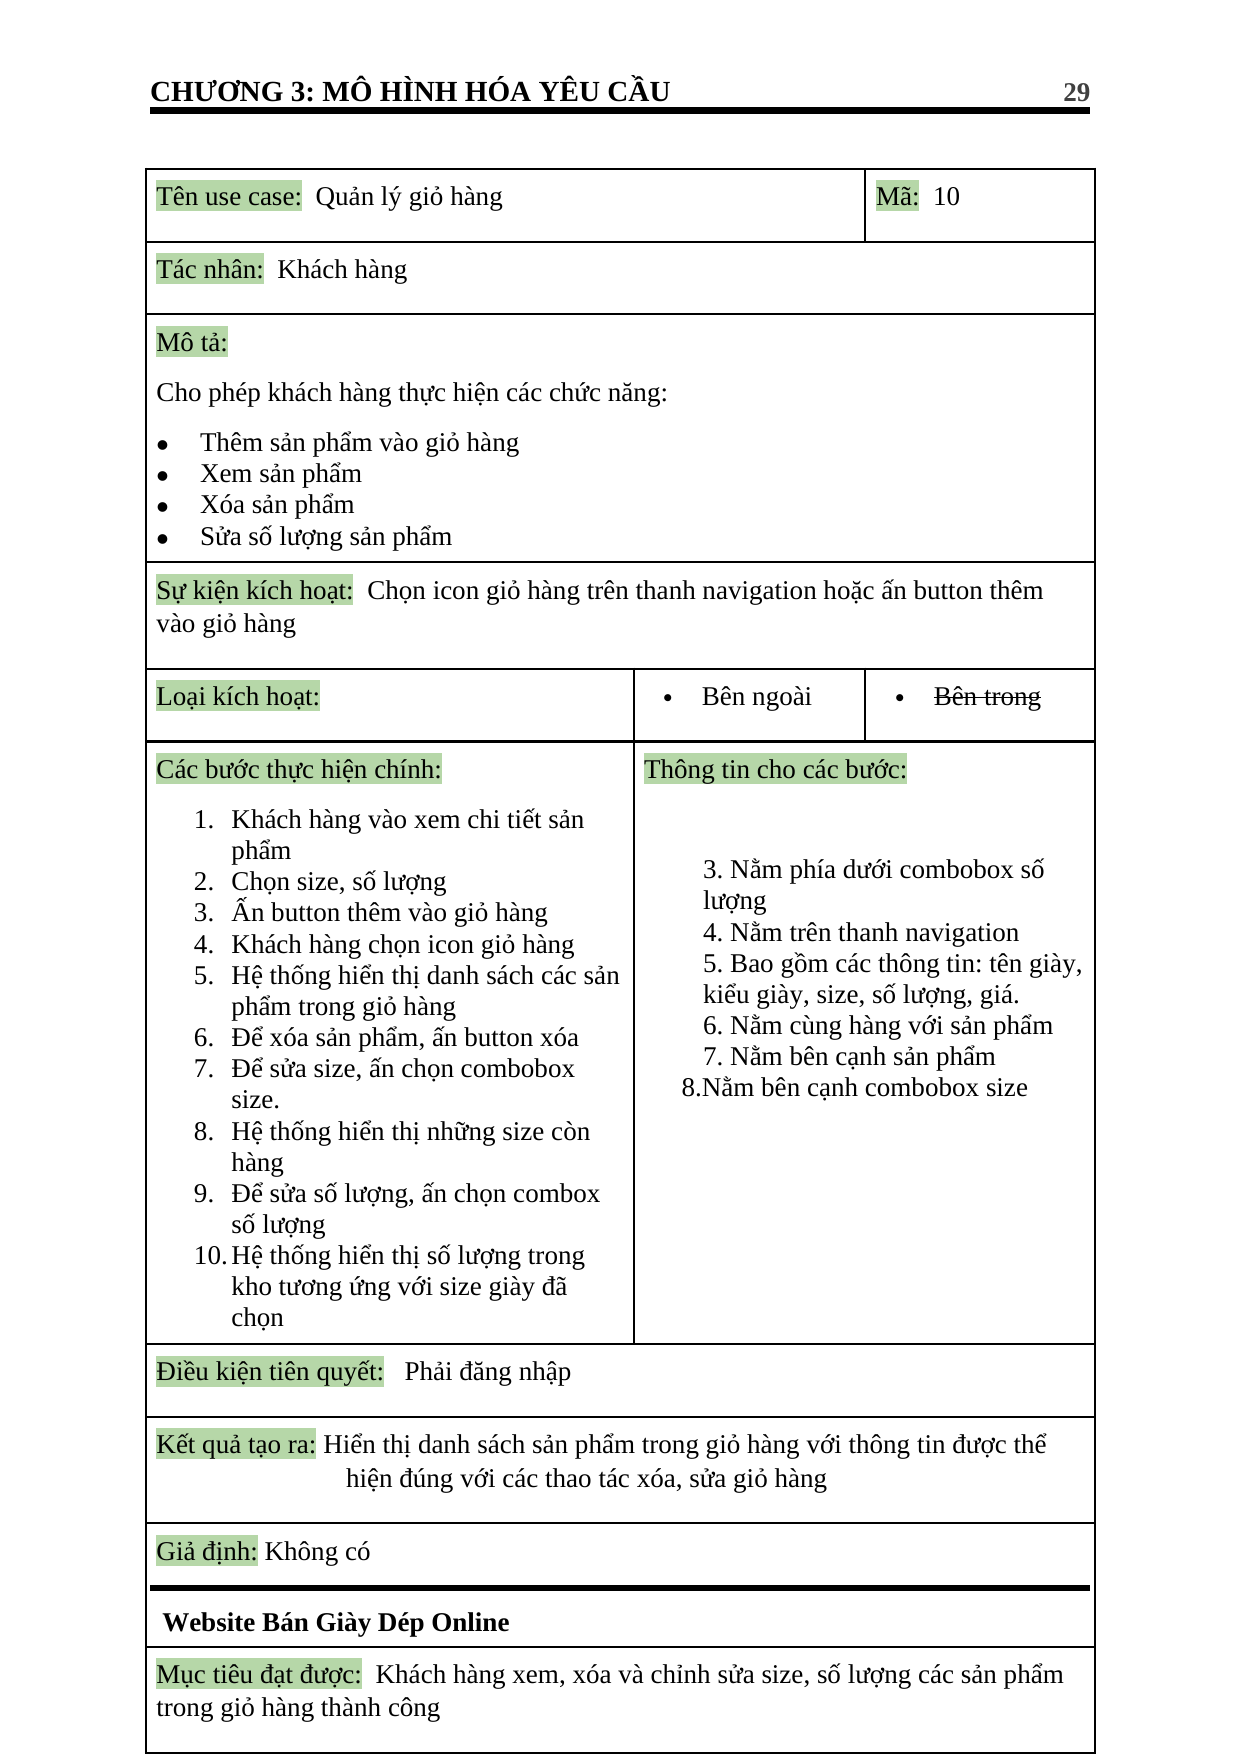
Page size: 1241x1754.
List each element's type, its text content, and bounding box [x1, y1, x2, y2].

table_cell Bên ngoài [635, 670, 864, 740]
table_cell Tác nhân: Khách hàng [147, 243, 1094, 313]
table_cell Thông tin cho các bước: Nằm phía dưới combobox số lượng Nằm trên thanh navigation Bao gồm các thông tin: tên giày, kiểu giày, size, số lượng, giá. Nằm cùng hàng với sản phẩm Nằm bên cạnh sản phẩm 8.Nằm bên cạnh combobox size [635, 743, 1094, 1343]
table_cell Sự kiện kích hoạt: Chọn icon giỏ hàng trên thanh navigation hoặc ấn button thêm vào giỏ hàng [147, 563, 1094, 668]
table_header Mã: 10 [866, 170, 1094, 241]
table_cell Các bước thực hiện chính: Khách hàng vào xem chi tiết sản phẩm Chọn size, số lượng Ấn button thêm vào giỏ hàng Khách hàng chọn icon giỏ hàng Hệ thống hiển thị danh sách các sản phẩm trong giỏ hàng Để xóa sản phẩm, ấn button xóa Để sửa size, ấn chọn combobox size. Hệ thống hiển thị những size còn hàng Để sửa số lượng, ấn chọn combox số lượng Hệ thống hiển thị số lượng trong kho tương ứng với size giày đã chọn [147, 743, 633, 1343]
table_cell Mô tả: Cho phép khách hàng thực hiện các chức năng: Thêm sản phẩm vào giỏ hàng Xem sản phẩm Xóa sản phẩm Sửa số lượng sản phẩm [147, 315, 1094, 561]
table_cell Điều kiện tiên quyết: Phải đăng nhập [147, 1345, 1094, 1416]
table_cell Mục tiêu đạt được: Khách hàng xem, xóa và chỉnh sửa size, số lượng các sản phẩm trong giỏ hàng thành công [147, 1648, 1094, 1752]
table_cell Bên trong [866, 670, 1094, 740]
table_header Tên use case: Quản lý giỏ hàng [147, 170, 864, 241]
table_cell Kết quả tạo ra: Hiển thị danh sách sản phẩm trong giỏ hàng với thông tin được thể hiện đúng với các thao tác xóa, sửa giỏ hàng [147, 1418, 1094, 1522]
table_cell Giả định: Không có [147, 1524, 1094, 1646]
table_cell Loại kích hoạt: [147, 670, 633, 740]
